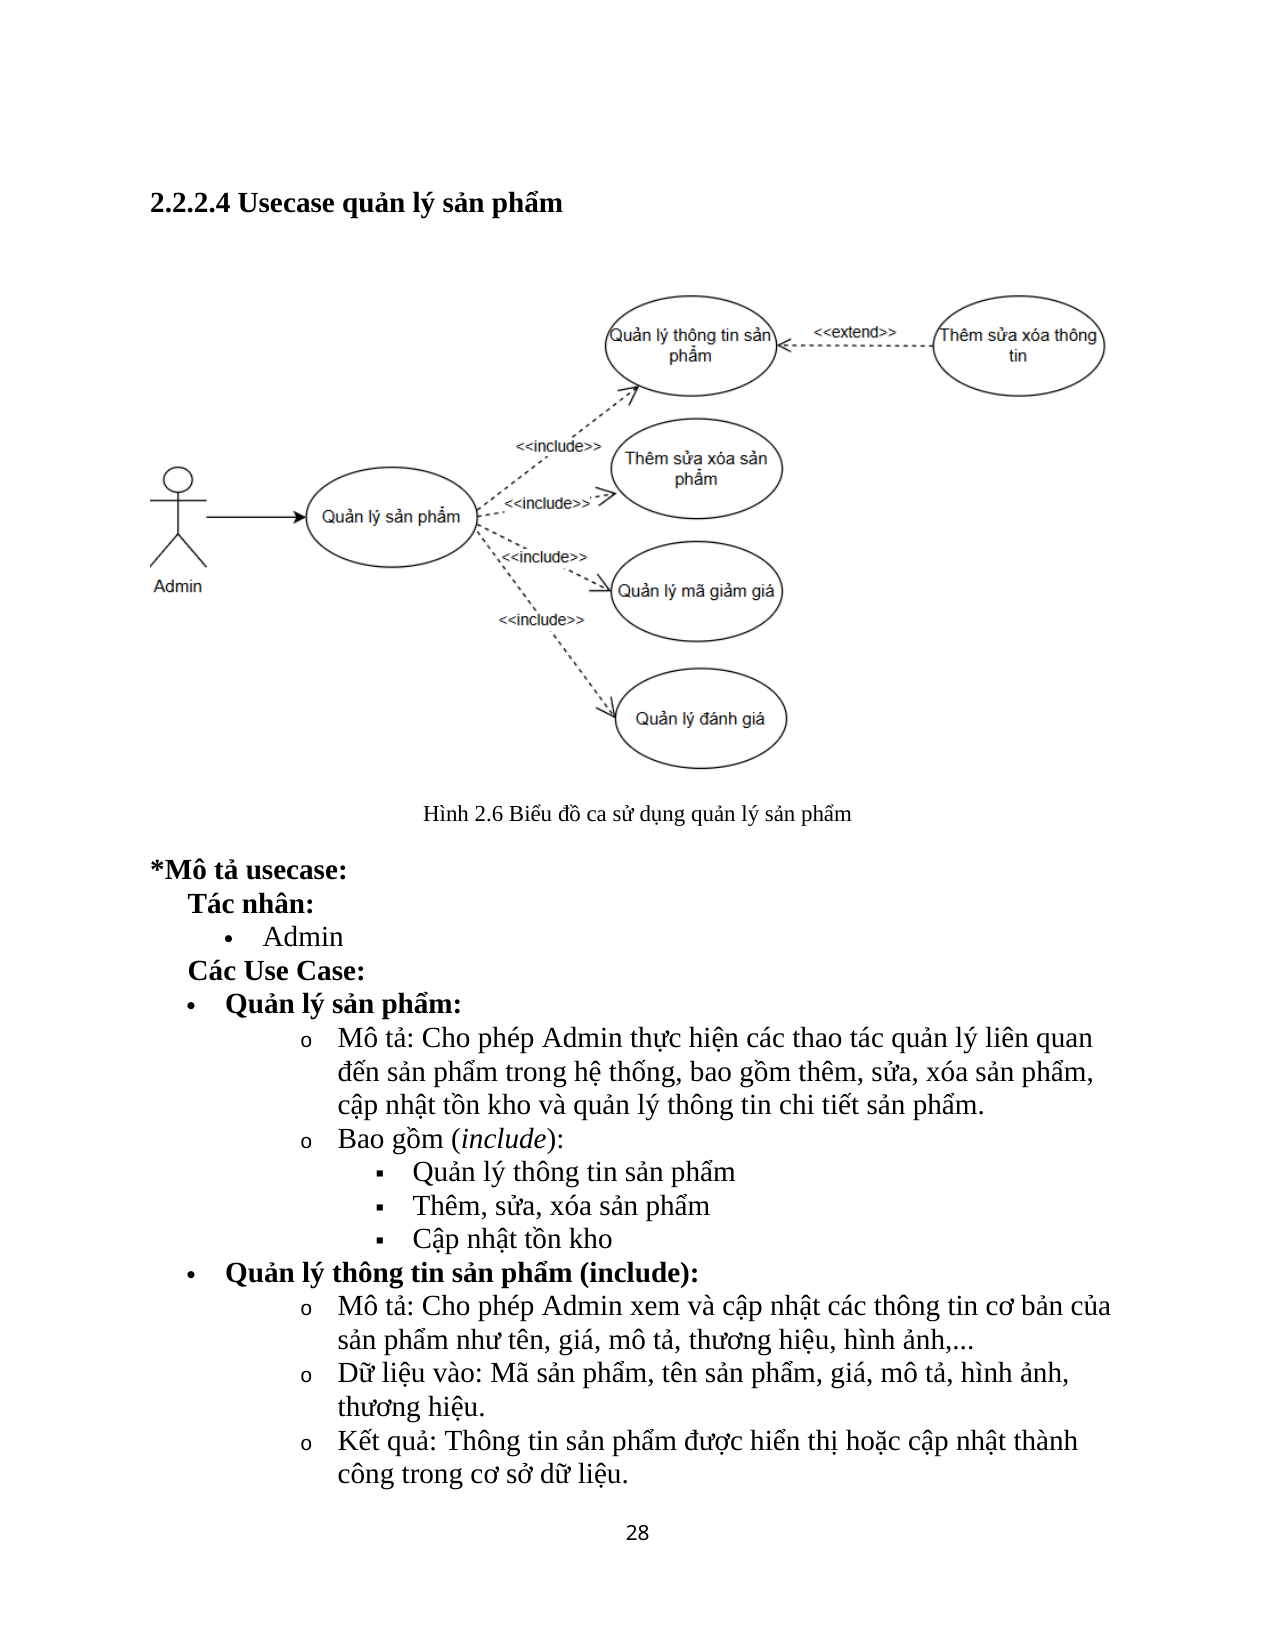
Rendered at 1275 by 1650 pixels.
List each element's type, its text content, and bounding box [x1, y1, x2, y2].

list Cập nhật tồn kho [375, 1221, 1125, 1255]
list Thêm, sửa, xóa sản phẩm [375, 1188, 1125, 1221]
picture [150, 261, 1125, 800]
subtitle 2.2.2.4 Usecase quản lý sản phẩm [150, 185, 1125, 218]
list Mô tả: Cho phép Admin thực hiện các thao tác quản lý liên quan đến sản phẩm trong hệ thống, bao gồm thêm, sửa, xóa sản phẩm, cập nhật tồn kho và quản lý thông tin chi tiết sản phẩm. [300, 1020, 1125, 1121]
list Admin [225, 919, 1125, 953]
text Hình 2.6 Biểu đồ ca sử dụng quản lý sản phẩm [150, 800, 1125, 826]
text Các Use Case: [187, 953, 1125, 987]
list Quản lý thông tin sản phẩm (include): [187, 1255, 1125, 1288]
list Bao gồm (include): [300, 1121, 1125, 1154]
list Dữ liệu vào: Mã sản phẩm, tên sản phẩm, giá, mô tả, hình ảnh, thương hiệu. [300, 1356, 1125, 1423]
list Kết quả: Thông tin sản phẩm được hiển thị hoặc cập nhật thành công trong cơ sở dữ liệu. [300, 1423, 1125, 1490]
text Tác nhân: [187, 886, 1125, 919]
text *Mô tả usecase: [150, 852, 1125, 886]
list Mô tả: Cho phép Admin xem và cập nhật các thông tin cơ bản của sản phẩm như tên, giá, mô tả, thương hiệu, hình ảnh,... [300, 1288, 1125, 1356]
list Quản lý sản phẩm: [187, 987, 1125, 1020]
list Quản lý thông tin sản phẩm [375, 1154, 1125, 1188]
